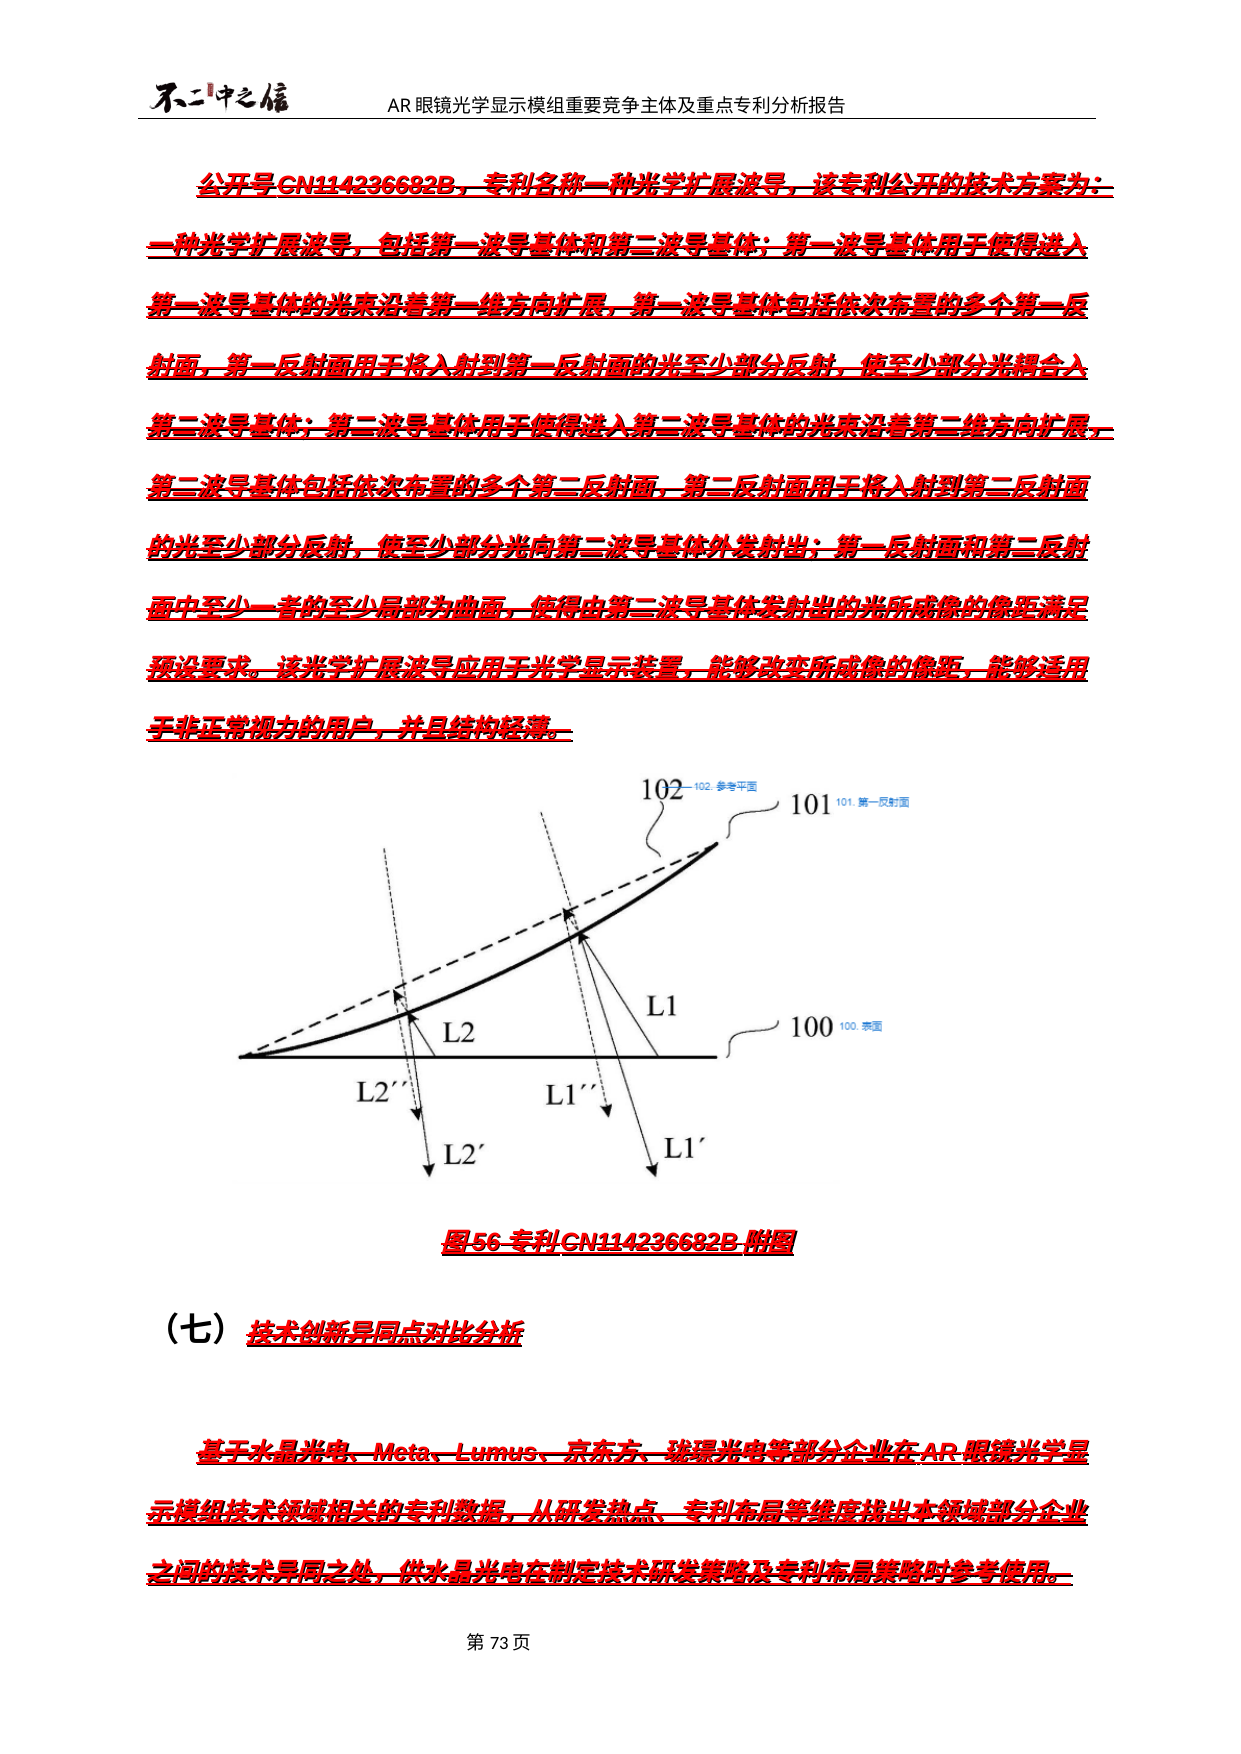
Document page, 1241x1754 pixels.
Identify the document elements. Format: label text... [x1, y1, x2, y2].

text 基于水晶光电、Meta、Lumus、京东方、珑璟光电等部分企业在AR眼镜光学显示模组技术领域相关的专利数据，从研发热点、专利布局等维度找出本领域部分企业之间的技术异同之处，供水晶光电在制定技术研发策略及专利布局策略时参考使用。 [146, 1524, 1087, 1600]
text 公开号CN114236682B，专利名称一种光学扩展波导，该专利公开的技术方案为：一种光学扩展波导，包括第一波导基体和第二波导基体；第一波导基体用于使得进入第一波导基体的光束沿着第一维方向扩展，第一波导基体包括依次布置的多个第一反射面，第一反射面用于将入射到第一反射面的光至少部分反射，使至少部分光耦合入第二波导基体；第二波导基体用于使得进入第二波导基体的光束沿着第二维方向扩展，第二波导基体包括依次布置的多个第二反射面，第二反射面用于将入射到第二反射面的光至少部分反射，使至少部分光向第二波导基体外发射出；第一反射面和第二反射面中至少一者的至少局部为曲面，使得由第二波导基体发射出的光所成像的像距满足预设要求。该光学扩展波导应用于光学显示装置，能够改变所成像的像距，能够适用于非正常视力的用户，并且结构轻薄。 [146, 620, 1087, 669]
text 公开号CN114236682B，专利名称一种光学扩展波导，该专利公开的技术方案为：一种光学扩展波导，包括第一波导基体和第二波导基体；第一波导基体用于使得进入第一波导基体的光束沿着第一维方向扩展，第一波导基体包括依次布置的多个第一反射面，第一反射面用于将入射到第一反射面的光至少部分反射，使至少部分光耦合入第二波导基体；第二波导基体用于使得进入第二波导基体的光束沿着第二维方向扩展，第二波导基体包括依次布置的多个第二反射面，第二反射面用于将入射到第二反射面的光至少部分反射，使至少部分光向第二波导基体外发射出；第一反射面和第二反射面中至少一者的至少局部为曲面，使得由第二波导基体发射出的光所成像的像距满足预设要求。该光学扩展波导应用于光学显示装置，能够改变所成像的像距，能够适用于非正常视力的用户，并且结构轻薄。 [146, 318, 1087, 368]
text 公开号CN114236682B，专利名称一种光学扩展波导，该专利公开的技术方案为：一种光学扩展波导，包括第一波导基体和第二波导基体；第一波导基体用于使得进入第一波导基体的光束沿着第一维方向扩展，第一波导基体包括依次布置的多个第一反射面，第一反射面用于将入射到第一反射面的光至少部分反射，使至少部分光耦合入第二波导基体；第二波导基体用于使得进入第二波导基体的光束沿着第二维方向扩展，第二波导基体包括依次布置的多个第二反射面，第二反射面用于将入射到第二反射面的光至少部分反射，使至少部分光向第二波导基体外发射出；第一反射面和第二反射面中至少一者的至少局部为曲面，使得由第二波导基体发射出的光所成像的像距满足预设要求。该光学扩展波导应用于光学显示装置，能够改变所成像的像距，能够适用于非正常视力的用户，并且结构轻薄。 [146, 499, 1087, 548]
picture [145, 756, 1011, 1205]
picture [139, 119, 299, 126]
text 公开号CN114236682B，专利名称一种光学扩展波导，该专利公开的技术方案为：一种光学扩展波导，包括第一波导基体和第二波导基体；第一波导基体用于使得进入第一波导基体的光束沿着第一维方向扩展，第一波导基体包括依次布置的多个第一反射面，第一反射面用于将入射到第一反射面的光至少部分反射，使至少部分光耦合入第二波导基体；第二波导基体用于使得进入第二波导基体的光束沿着第二维方向扩展，第二波导基体包括依次布置的多个第二反射面，第二反射面用于将入射到第二反射面的光至少部分反射，使至少部分光向第二波导基体外发射出；第一反射面和第二反射面中至少一者的至少局部为曲面，使得由第二波导基体发射出的光所成像的像距满足预设要求。该光学扩展波导应用于光学显示装置，能够改变所成像的像距，能够适用于非正常视力的用户，并且结构轻薄。 [146, 257, 1087, 306]
text 公开号CN114236682B，专利名称一种光学扩展波导，该专利公开的技术方案为：一种光学扩展波导，包括第一波导基体和第二波导基体；第一波导基体用于使得进入第一波导基体的光束沿着第一维方向扩展，第一波导基体包括依次布置的多个第一反射面，第一反射面用于将入射到第一反射面的光至少部分反射，使至少部分光耦合入第二波导基体；第二波导基体用于使得进入第二波导基体的光束沿着第二维方向扩展，第二波导基体包括依次布置的多个第二反射面，第二反射面用于将入射到第二反射面的光至少部分反射，使至少部分光向第二波导基体外发射出；第一反射面和第二反射面中至少一者的至少局部为曲面，使得由第二波导基体发射出的光所成像的像距满足预设要求。该光学扩展波导应用于光学显示装置，能够改变所成像的像距，能够适用于非正常视力的用户，并且结构轻薄。 [146, 439, 1087, 488]
subtitle 技术创新异同点对比分析 [146, 1297, 1087, 1357]
picture [139, 70, 299, 118]
text 图 56 专利CN114236682B附图 [146, 1209, 1087, 1270]
text 基于水晶光电、Meta、Lumus、京东方、珑璟光电等部分企业在AR眼镜光学显示模组技术领域相关的专利数据，从研发热点、专利布局等维度找出本领域部分企业之间的技术异同之处，供水晶光电在制定技术研发策略及专利布局策略时参考使用。 [146, 1419, 1087, 1513]
text 公开号CN114236682B，专利名称一种光学扩展波导，该专利公开的技术方案为：一种光学扩展波导，包括第一波导基体和第二波导基体；第一波导基体用于使得进入第一波导基体的光束沿着第一维方向扩展，第一波导基体包括依次布置的多个第一反射面，第一反射面用于将入射到第一反射面的光至少部分反射，使至少部分光耦合入第二波导基体；第二波导基体用于使得进入第二波导基体的光束沿着第二维方向扩展，第二波导基体包括依次布置的多个第二反射面，第二反射面用于将入射到第二反射面的光至少部分反射，使至少部分光向第二波导基体外发射出；第一反射面和第二反射面中至少一者的至少局部为曲面，使得由第二波导基体发射出的光所成像的像距满足预设要求。该光学扩展波导应用于光学显示装置，能够改变所成像的像距，能够适用于非正常视力的用户，并且结构轻薄。 [146, 152, 1087, 247]
text 公开号CN114236682B，专利名称一种光学扩展波导，该专利公开的技术方案为：一种光学扩展波导，包括第一波导基体和第二波导基体；第一波导基体用于使得进入第一波导基体的光束沿着第一维方向扩展，第一波导基体包括依次布置的多个第一反射面，第一反射面用于将入射到第一反射面的光至少部分反射，使至少部分光耦合入第二波导基体；第二波导基体用于使得进入第二波导基体的光束沿着第二维方向扩展，第二波导基体包括依次布置的多个第二反射面，第二反射面用于将入射到第二反射面的光至少部分反射，使至少部分光向第二波导基体外发射出；第一反射面和第二反射面中至少一者的至少局部为曲面，使得由第二波导基体发射出的光所成像的像距满足预设要求。该光学扩展波导应用于光学显示装置，能够改变所成像的像距，能够适用于非正常视力的用户，并且结构轻薄。 [146, 680, 1087, 756]
text 公开号CN114236682B，专利名称一种光学扩展波导，该专利公开的技术方案为：一种光学扩展波导，包括第一波导基体和第二波导基体；第一波导基体用于使得进入第一波导基体的光束沿着第一维方向扩展，第一波导基体包括依次布置的多个第一反射面，第一反射面用于将入射到第一反射面的光至少部分反射，使至少部分光耦合入第二波导基体；第二波导基体用于使得进入第二波导基体的光束沿着第二维方向扩展，第二波导基体包括依次布置的多个第二反射面，第二反射面用于将入射到第二反射面的光至少部分反射，使至少部分光向第二波导基体外发射出；第一反射面和第二反射面中至少一者的至少局部为曲面，使得由第二波导基体发射出的光所成像的像距满足预设要求。该光学扩展波导应用于光学显示装置，能够改变所成像的像距，能够适用于非正常视力的用户，并且结构轻薄。 [146, 559, 1087, 608]
text 公开号CN114236682B，专利名称一种光学扩展波导，该专利公开的技术方案为：一种光学扩展波导，包括第一波导基体和第二波导基体；第一波导基体用于使得进入第一波导基体的光束沿着第一维方向扩展，第一波导基体包括依次布置的多个第一反射面，第一反射面用于将入射到第一反射面的光至少部分反射，使至少部分光耦合入第二波导基体；第二波导基体用于使得进入第二波导基体的光束沿着第二维方向扩展，第二波导基体包括依次布置的多个第二反射面，第二反射面用于将入射到第二反射面的光至少部分反射，使至少部分光向第二波导基体外发射出；第一反射面和第二反射面中至少一者的至少局部为曲面，使得由第二波导基体发射出的光所成像的像距满足预设要求。该光学扩展波导应用于光学显示装置，能够改变所成像的像距，能够适用于非正常视力的用户，并且结构轻薄。 [146, 378, 1087, 427]
